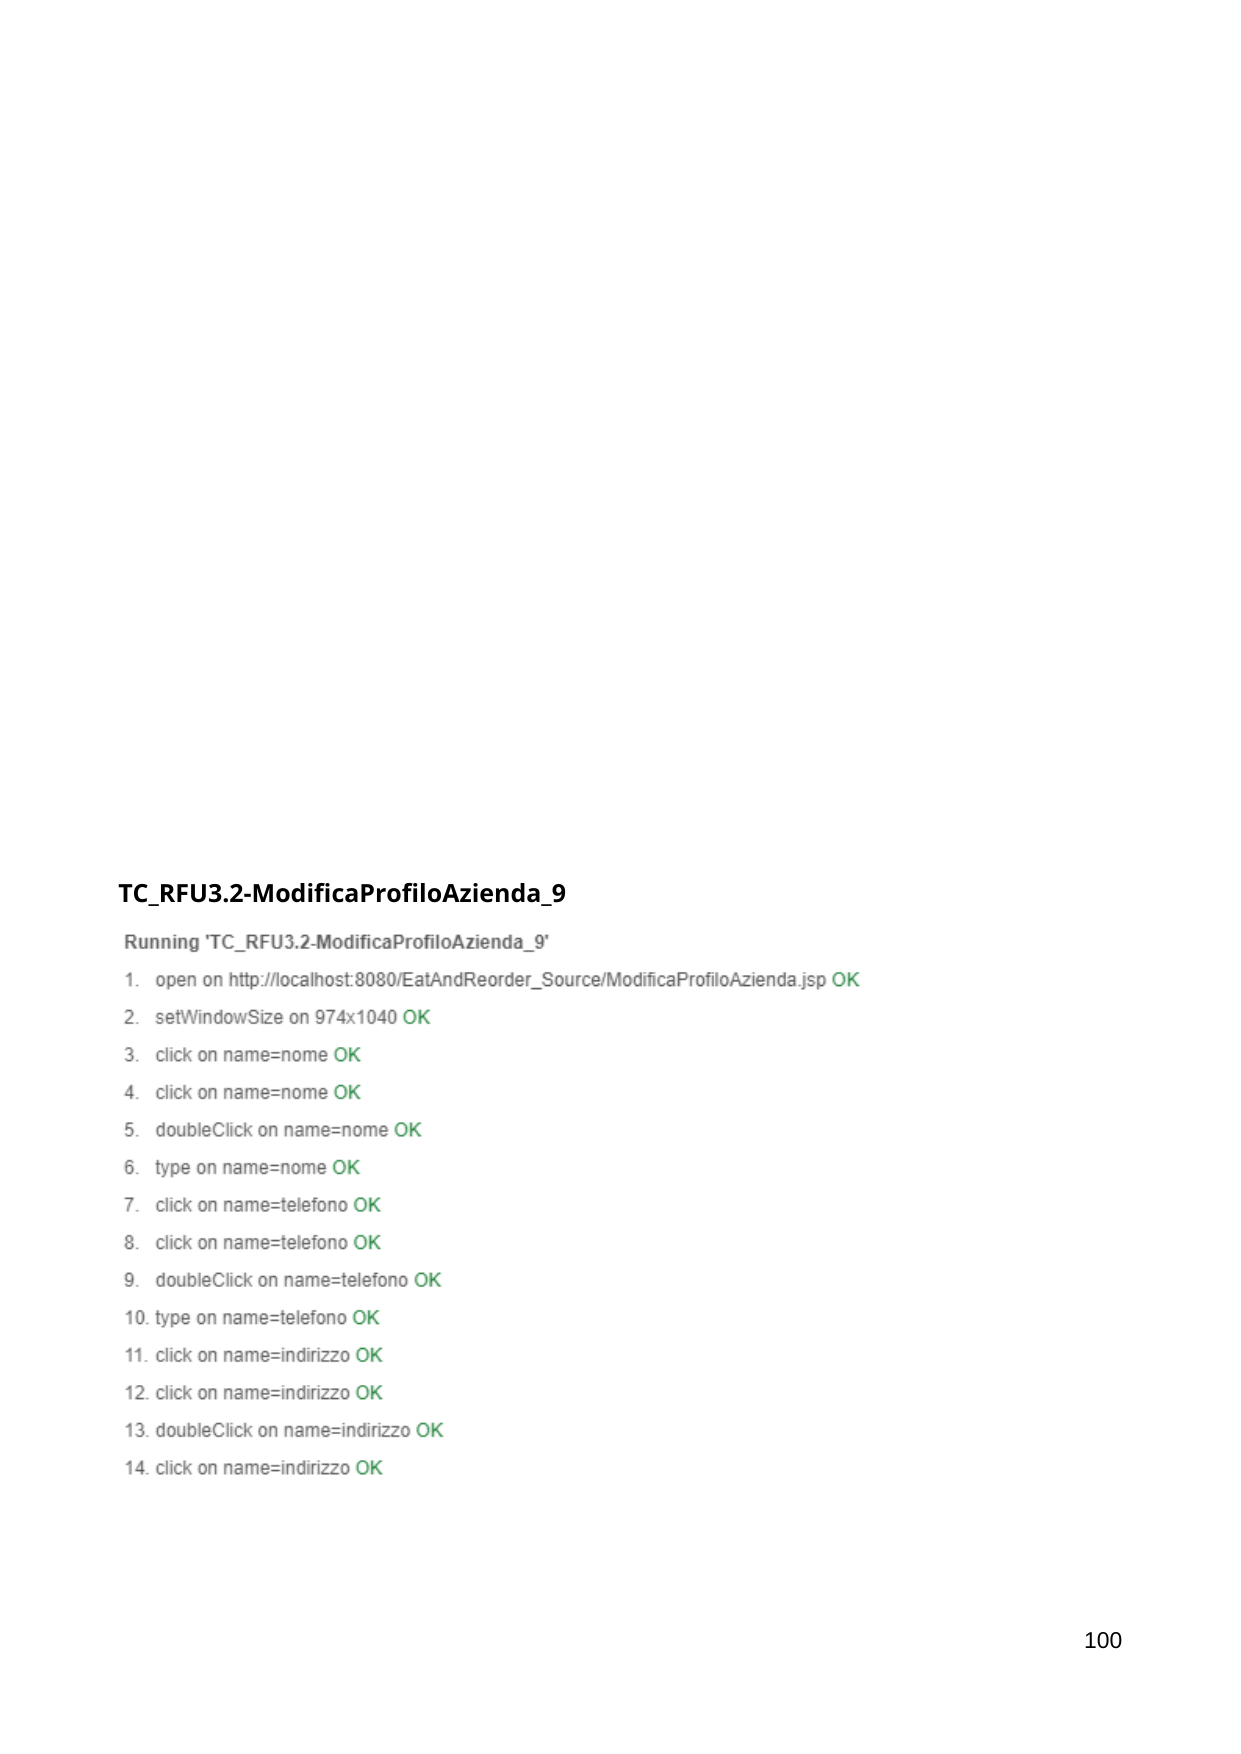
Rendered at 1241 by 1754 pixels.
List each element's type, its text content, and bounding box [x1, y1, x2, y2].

text TC_RFU3.2-ModificaProfiloAzienda_9 [118, 876, 1122, 910]
picture [118, 924, 872, 1481]
